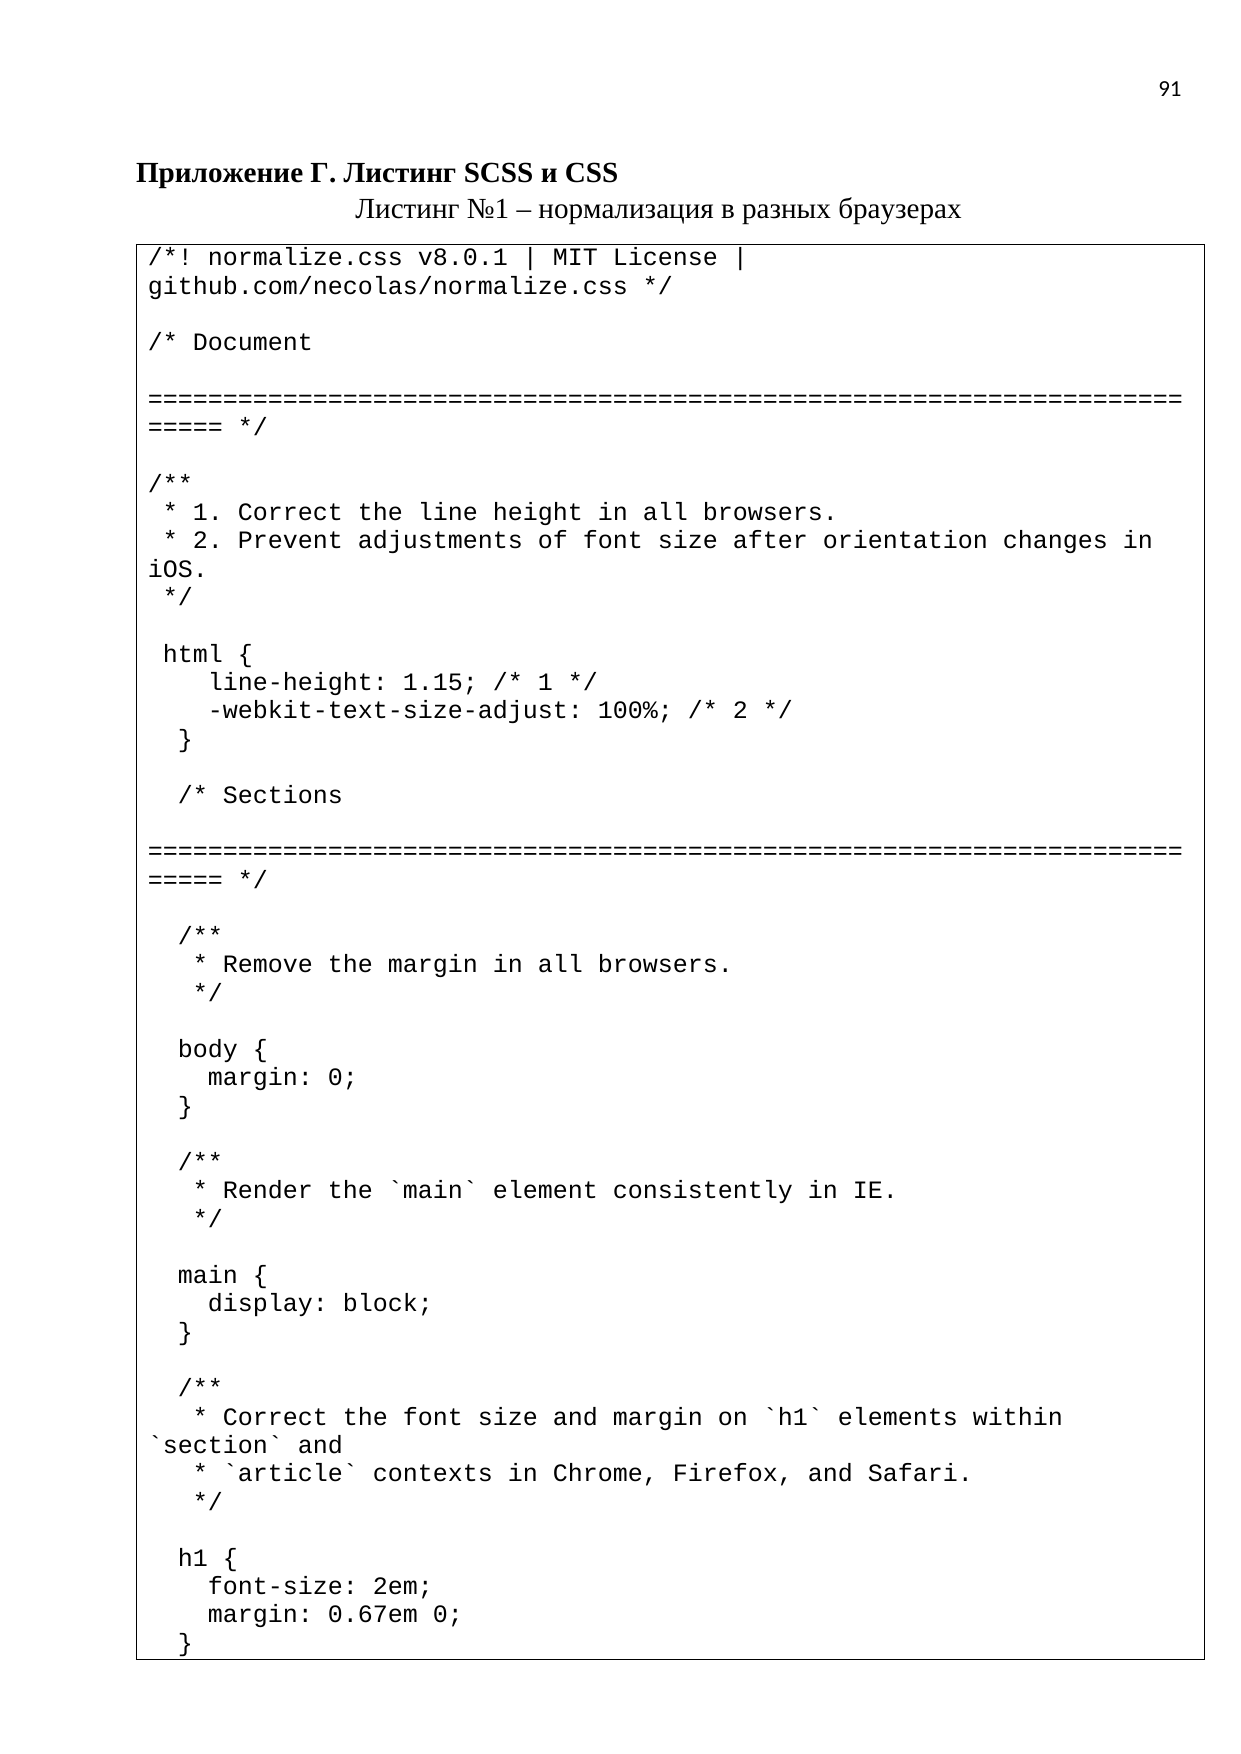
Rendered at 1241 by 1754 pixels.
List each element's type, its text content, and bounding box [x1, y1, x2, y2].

subtitle Приложение Г. Листинг SCSS и CSS [136, 155, 1181, 188]
text Листинг №1 – нормализация в разных браузерах [136, 191, 1181, 224]
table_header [137, 245, 1204, 1659]
